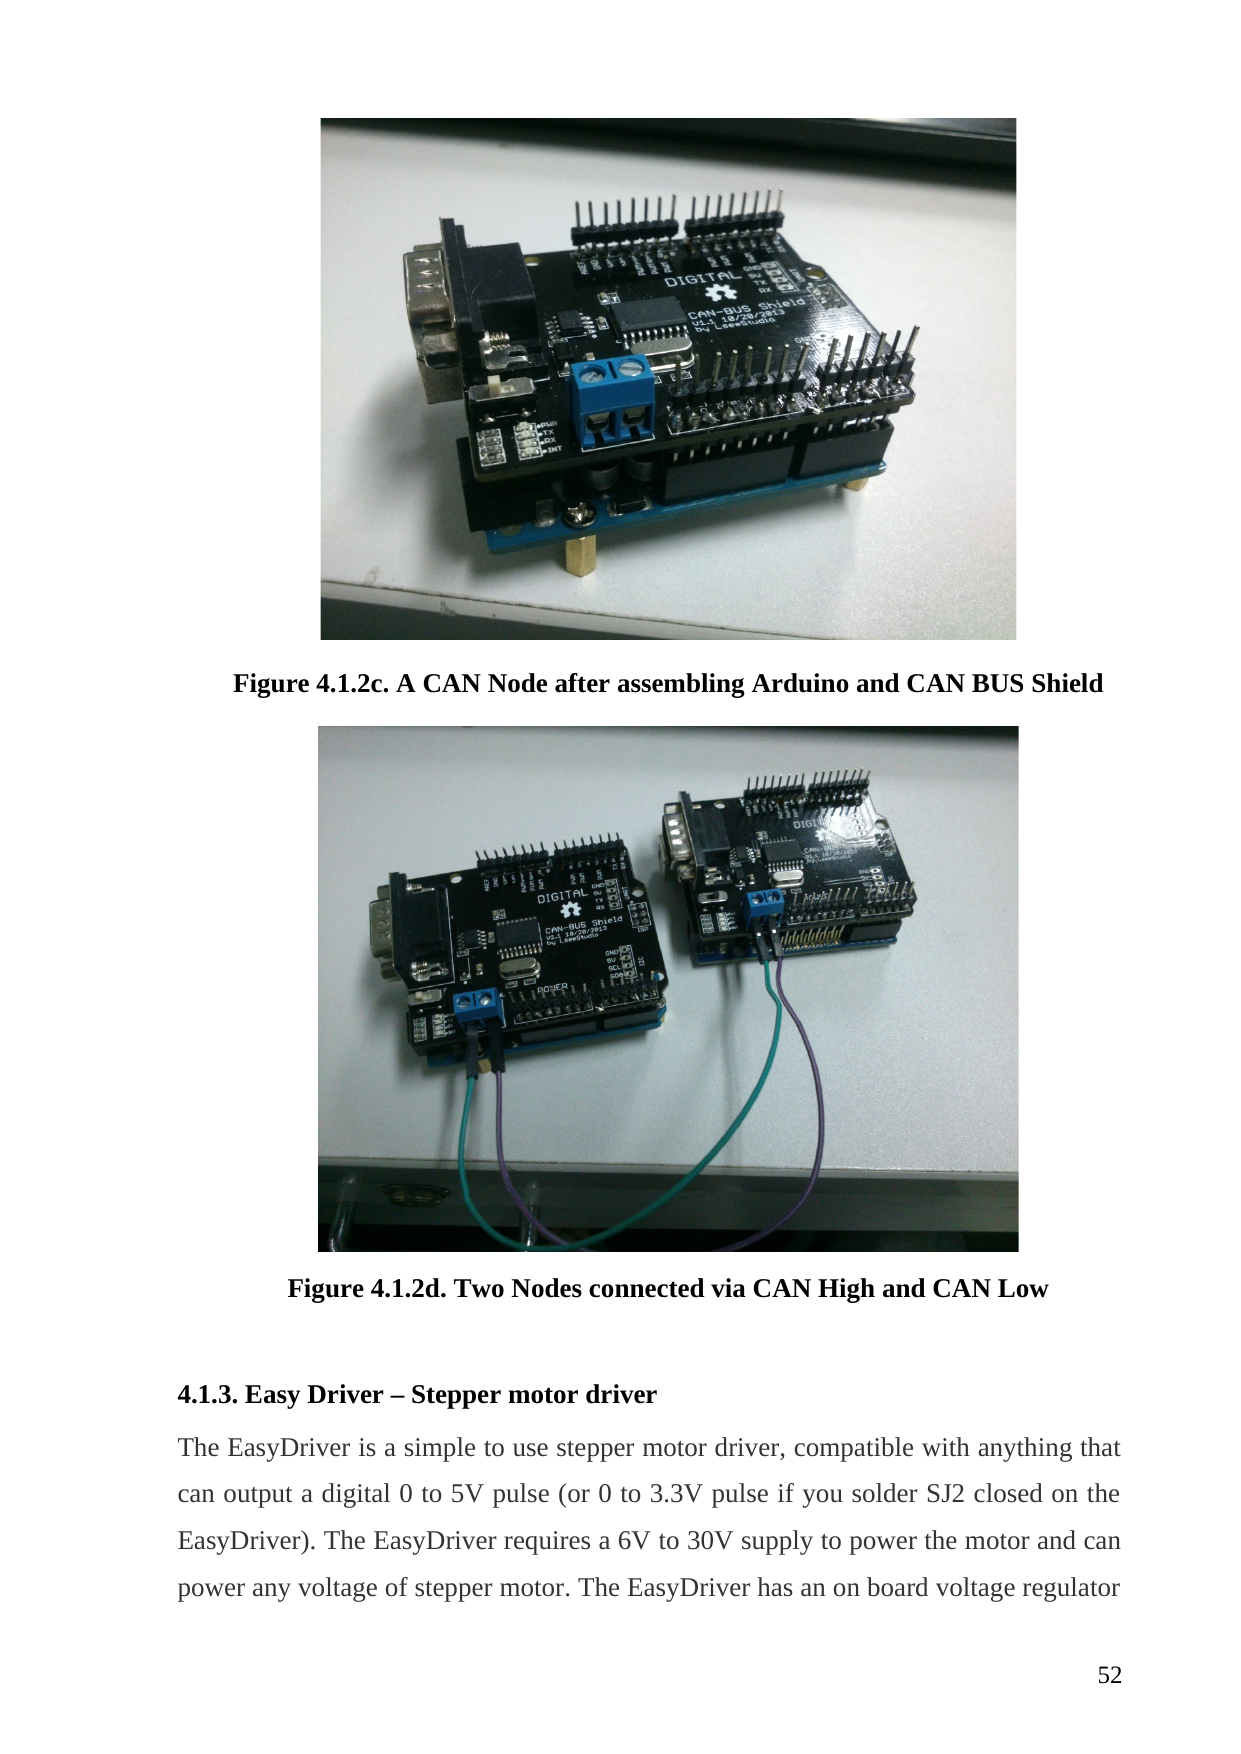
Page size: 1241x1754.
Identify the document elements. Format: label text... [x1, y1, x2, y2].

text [177, 1431, 1122, 1602]
text 4.1.3. Easy Driver – Stepper motor driver [177, 1378, 1122, 1409]
text Figure 4.1.2c. A CAN Node after assembling Arduino and CAN BUS Shield [215, 667, 1122, 698]
picture [320, 118, 1017, 640]
text Figure 4.1.2d. Two Nodes connected via CAN High and CAN Low [215, 1272, 1122, 1303]
picture [318, 726, 1019, 1252]
